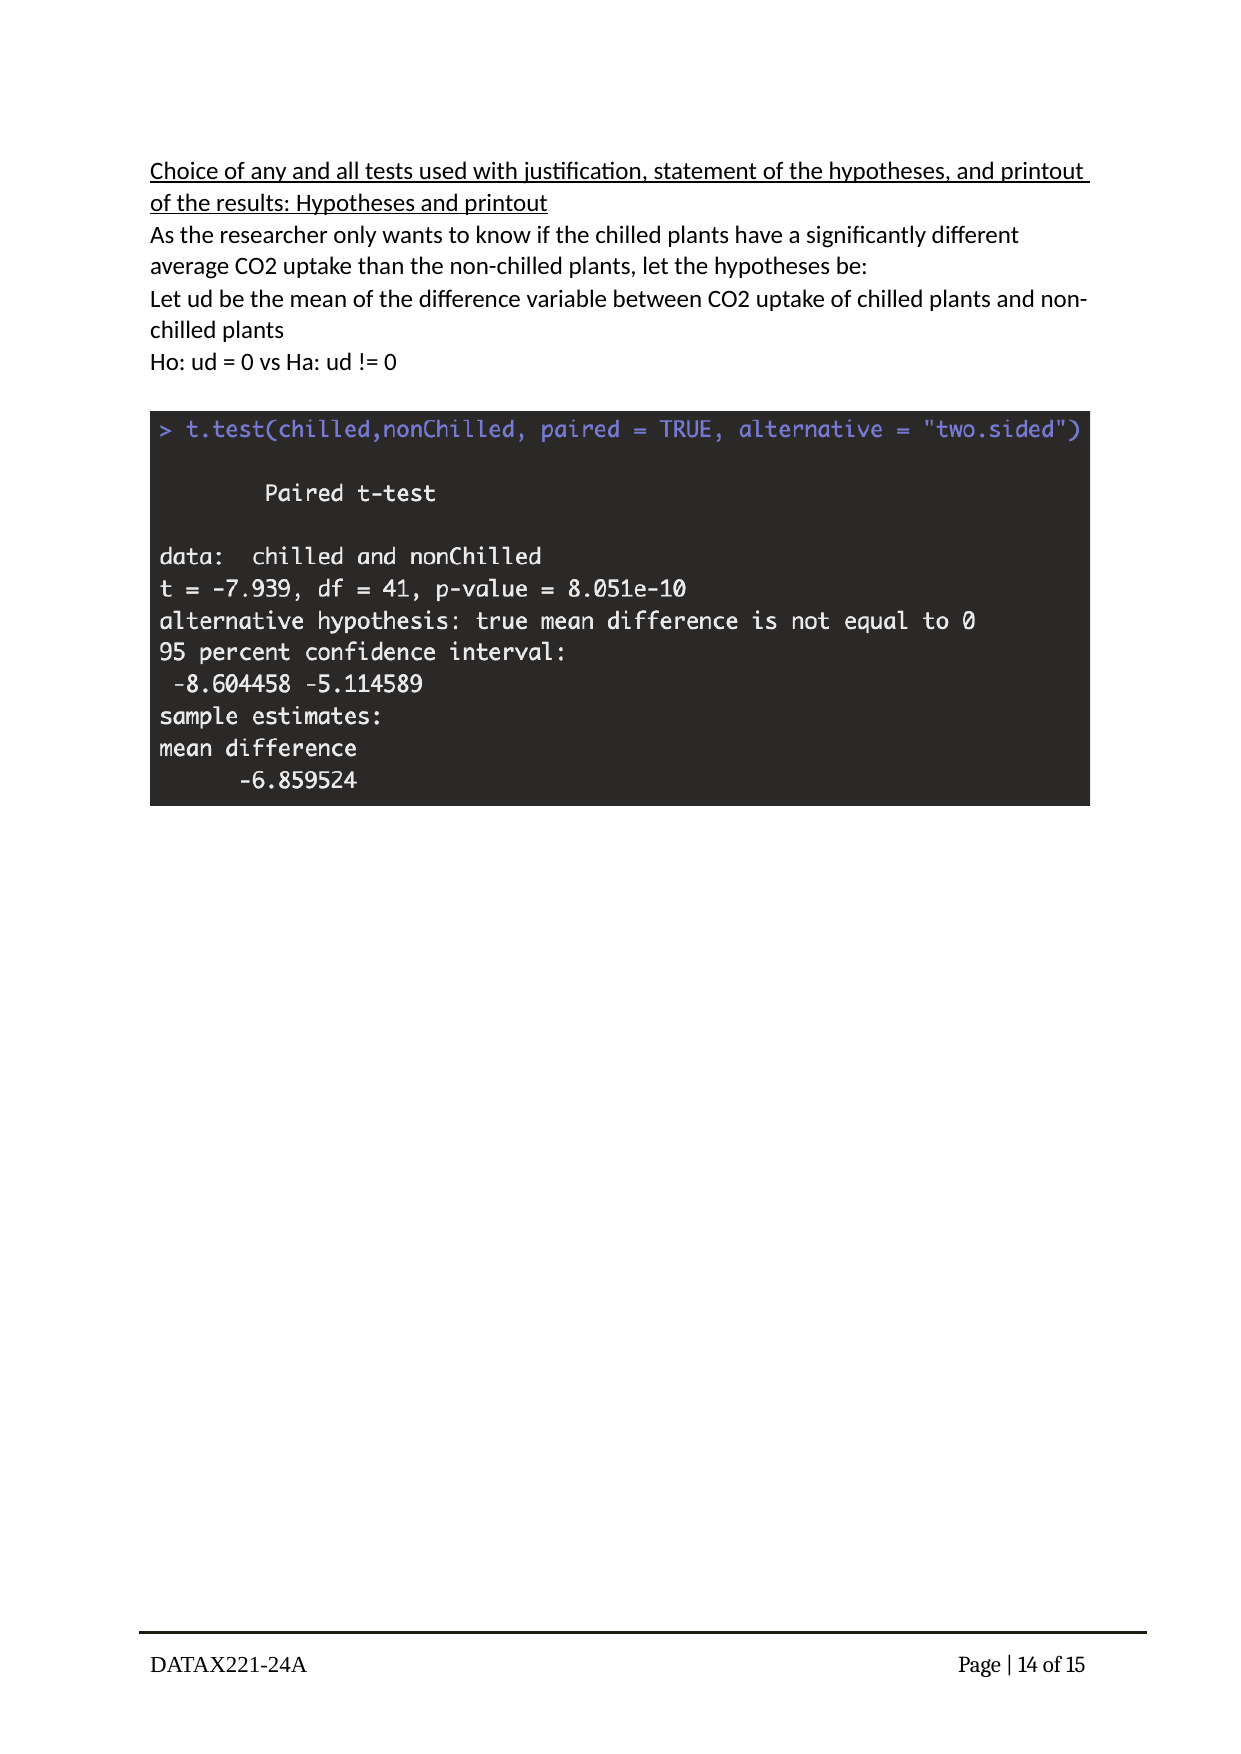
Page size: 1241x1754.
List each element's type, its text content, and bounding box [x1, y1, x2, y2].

text As the researcher only wants to know if the chilled plants have a significantly different average CO2 uptake than the non-chilled plants, let the hypotheses be: [150, 219, 1090, 281]
text Let ud be the mean of the difference variable between CO2 uptake of chilled plants and non-chilled plants [150, 283, 1090, 345]
picture [150, 411, 1091, 806]
text Ho: ud = 0 vs Ha: ud != 0 [150, 347, 1090, 377]
text Choice of any and all tests used with justification, statement of the hypotheses, and printout of the results: Hypotheses and printout [150, 155, 1090, 181]
text Choice of any and all tests used with justification, statement of the hypotheses, and printout of the results: Hypotheses and printout [150, 183, 1090, 217]
